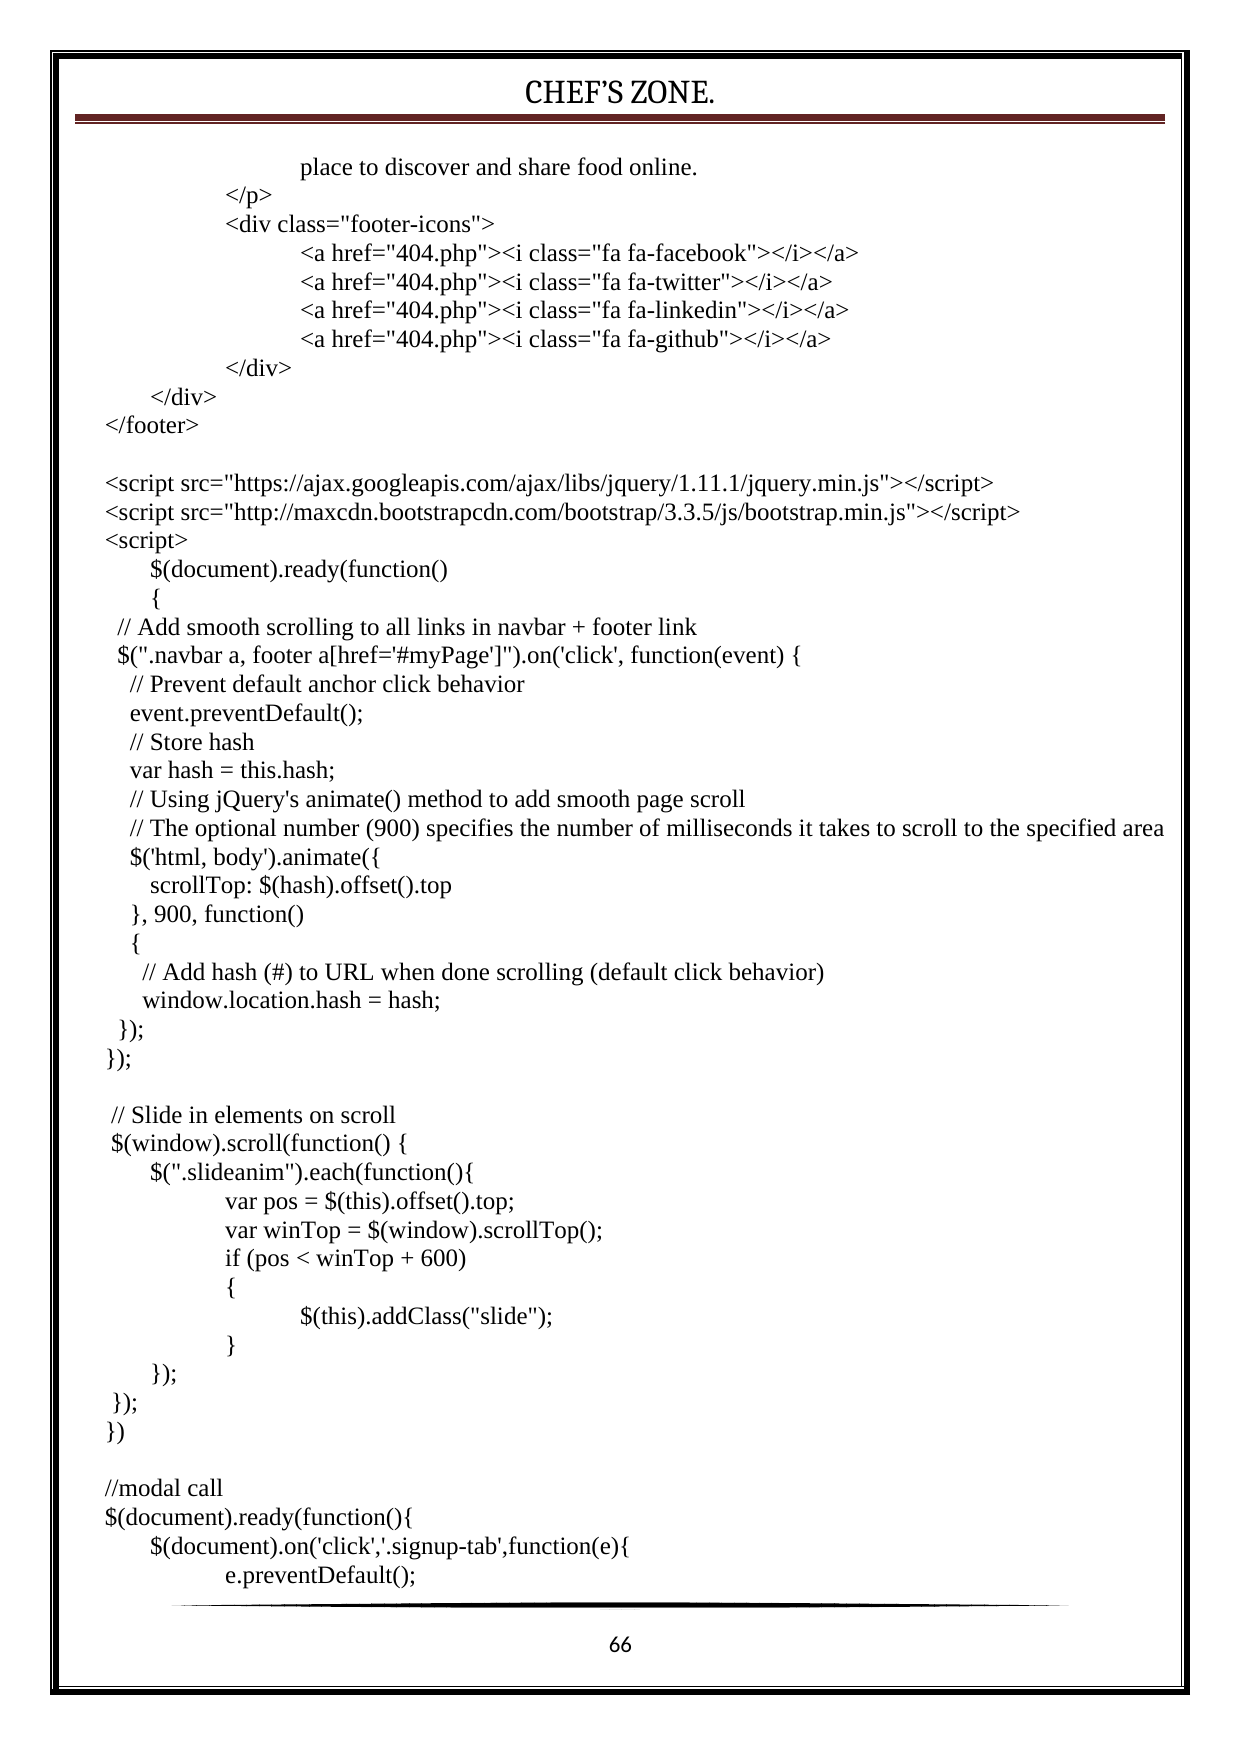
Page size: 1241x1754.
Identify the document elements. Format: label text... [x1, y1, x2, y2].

text // Prevent default anchor click behavior [104, 669, 1165, 698]
text $(document).ready(function(){ [104, 1502, 1136, 1531]
text { [104, 1272, 1165, 1301]
text { [104, 928, 1165, 957]
text </div> [104, 353, 1165, 382]
text // Slide in elements on scroll [104, 1100, 1165, 1128]
text // Using jQuery's animate() method to add smooth page scroll [104, 784, 1165, 813]
text }, 900, function() [104, 899, 1165, 928]
text }); [104, 1358, 1165, 1387]
text $(window).scroll(function() { [104, 1128, 1165, 1157]
text var winTop = $(window).scrollTop(); [104, 1215, 1165, 1243]
text $(document).on('click','.signup-tab',function(e){ [104, 1531, 1136, 1560]
text // Add smooth scrolling to all links in navbar + footer link [104, 612, 1165, 640]
text <div class="footer-icons"> [104, 209, 1165, 238]
text <script src="https://ajax.googleapis.com/ajax/libs/jquery/1.11.1/jquery.min.js"></script> [104, 468, 1165, 497]
text </div> [104, 382, 1165, 410]
text <script src="http://maxcdn.bootstrapcdn.com/bootstrap/3.3.5/js/bootstrap.min.js"></script> [104, 497, 1165, 525]
text $(document).ready(function() [104, 554, 1165, 583]
text <a href="404.php"><i class="fa fa-facebook"></i></a> [104, 238, 1165, 267]
text }); [104, 1014, 1165, 1043]
text </p> [104, 180, 1165, 209]
text <a href="404.php"><i class="fa fa-twitter"></i></a> [104, 267, 1165, 295]
text event.preventDefault(); [104, 698, 1165, 727]
text { [104, 583, 1165, 612]
text $(".slideanim").each(function(){ [104, 1157, 1165, 1186]
text }); [104, 1043, 1165, 1072]
text </footer> [104, 410, 1165, 439]
text var hash = this.hash; [104, 755, 1165, 784]
text } [104, 1330, 1165, 1358]
text $(".navbar a, footer a[href='#myPage']").on('click', function(event) { [104, 640, 1165, 669]
text scrollTop: $(hash).offset().top [104, 870, 1165, 899]
text // Add hash (#) to URL when done scrolling (default click behavior) [104, 957, 1165, 985]
text <a href="404.php"><i class="fa fa-linkedin"></i></a> [104, 295, 1165, 324]
text //modal call [104, 1473, 1136, 1502]
text // Store hash [104, 727, 1165, 755]
text $('html, body').animate({ [104, 842, 1165, 870]
text }); [104, 1387, 1165, 1416]
text <a href="404.php"><i class="fa fa-github"></i></a> [104, 324, 1165, 353]
text place to discover and share food online. [104, 152, 1165, 180]
picture [171, 1601, 1069, 1610]
text e.preventDefault(); [104, 1560, 1136, 1588]
text var pos = $(this).offset().top; [104, 1186, 1165, 1215]
text // The optional number (900) specifies the number of milliseconds it takes to scroll to the specified area [104, 813, 1165, 842]
text if (pos < winTop + 600) [104, 1243, 1165, 1272]
text $(this).addClass("slide"); [104, 1301, 1165, 1330]
text <script> [104, 525, 1165, 554]
text }) [104, 1416, 1136, 1445]
text window.location.hash = hash; [104, 985, 1165, 1014]
